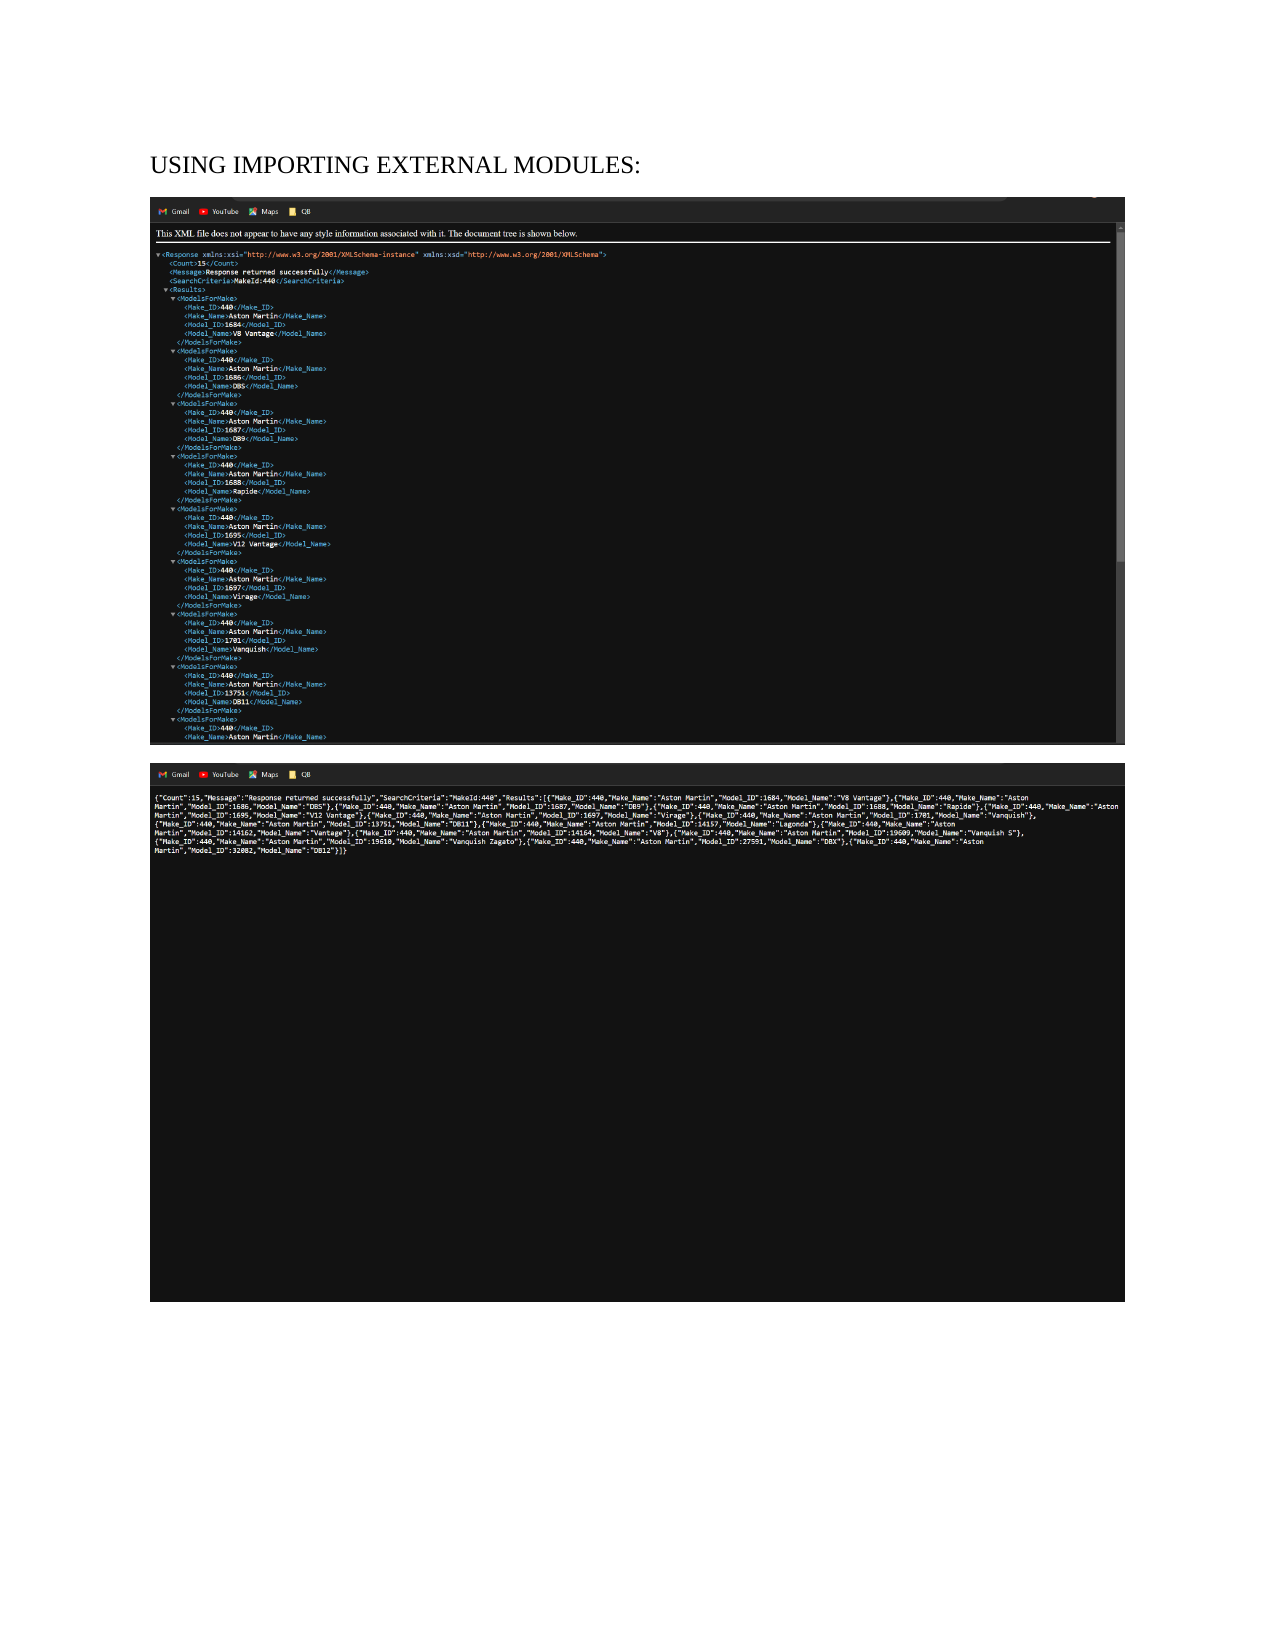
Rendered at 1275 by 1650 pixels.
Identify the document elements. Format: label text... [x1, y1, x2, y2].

text USING IMPORTING EXTERNAL MODULES: [150, 150, 1125, 179]
picture [150, 197, 1125, 745]
picture [150, 763, 1125, 1302]
